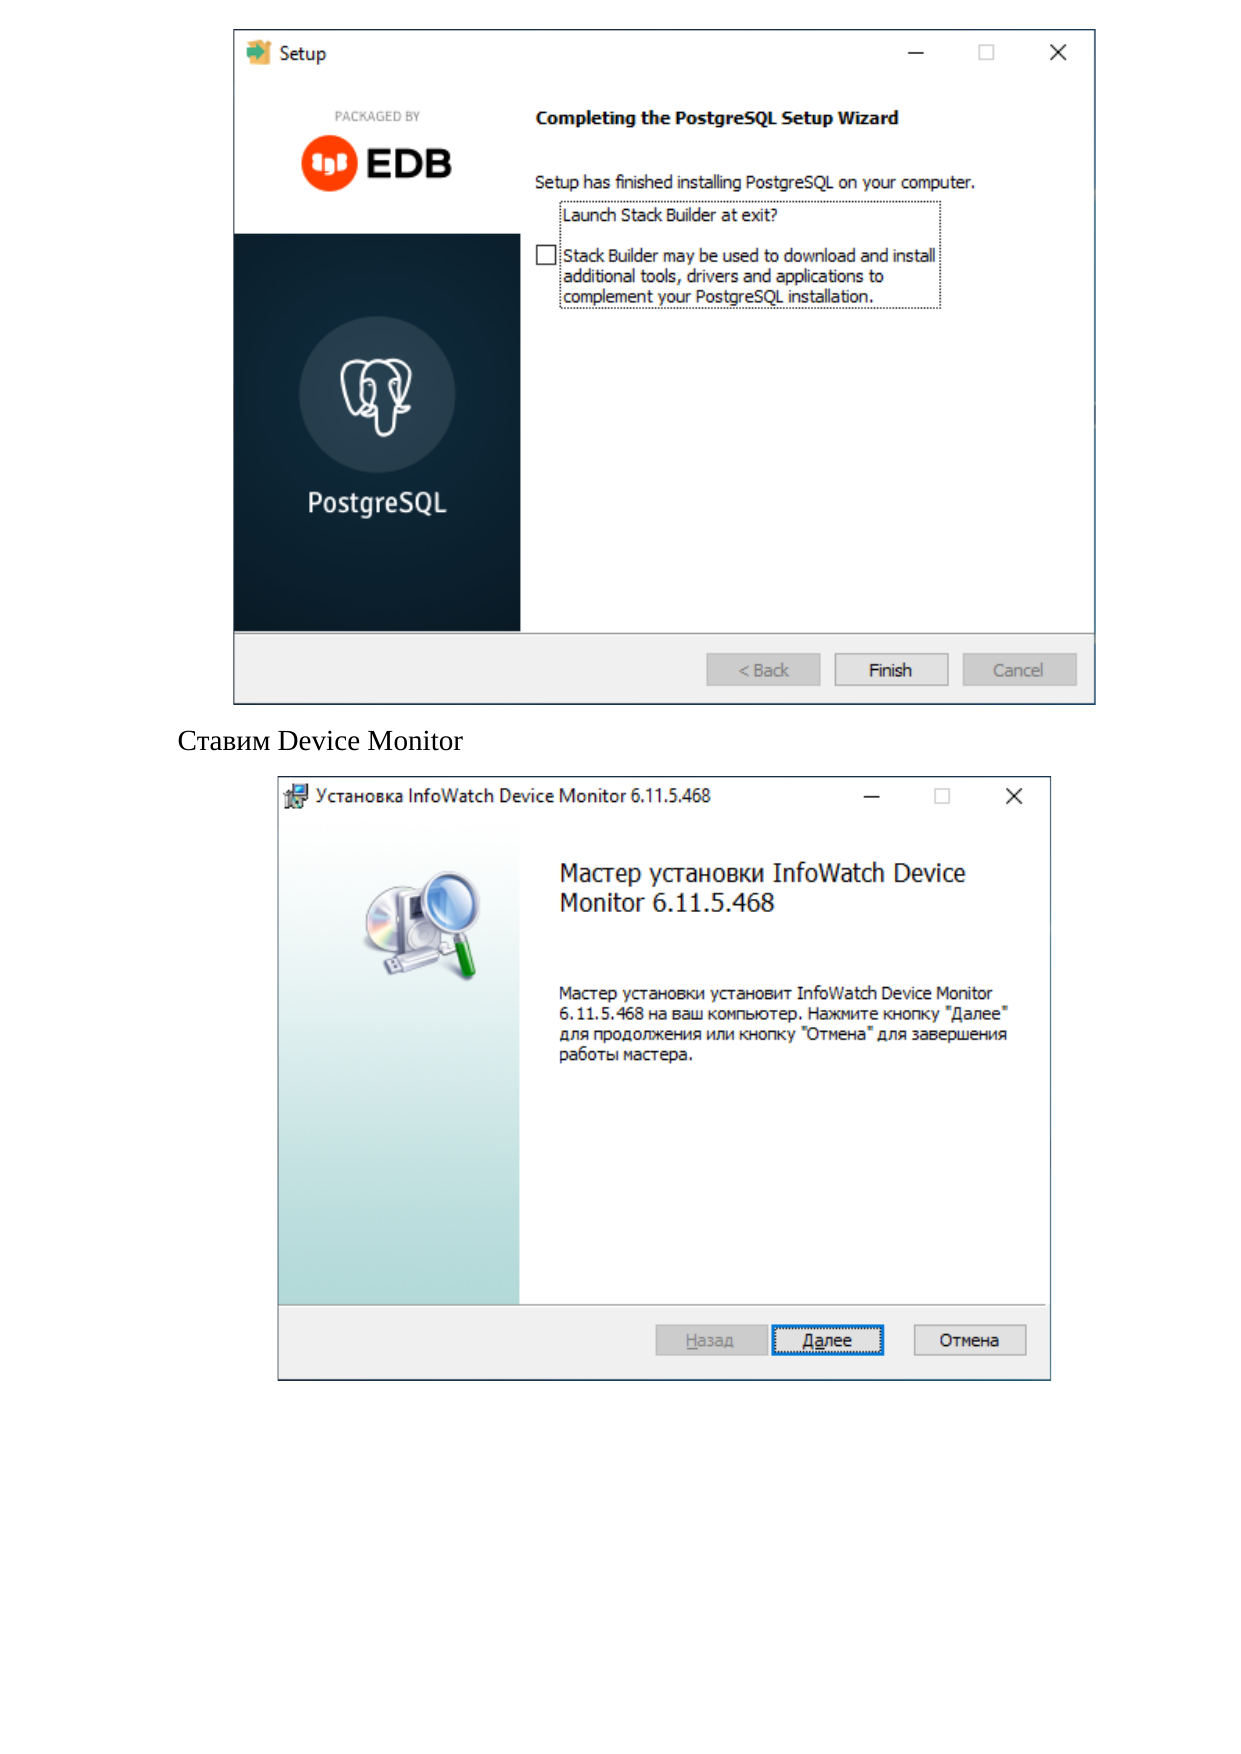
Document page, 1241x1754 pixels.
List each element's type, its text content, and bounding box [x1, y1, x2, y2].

text Ставим Device Monitor [177, 723, 1152, 757]
picture [233, 29, 1096, 705]
picture [277, 776, 1052, 1381]
